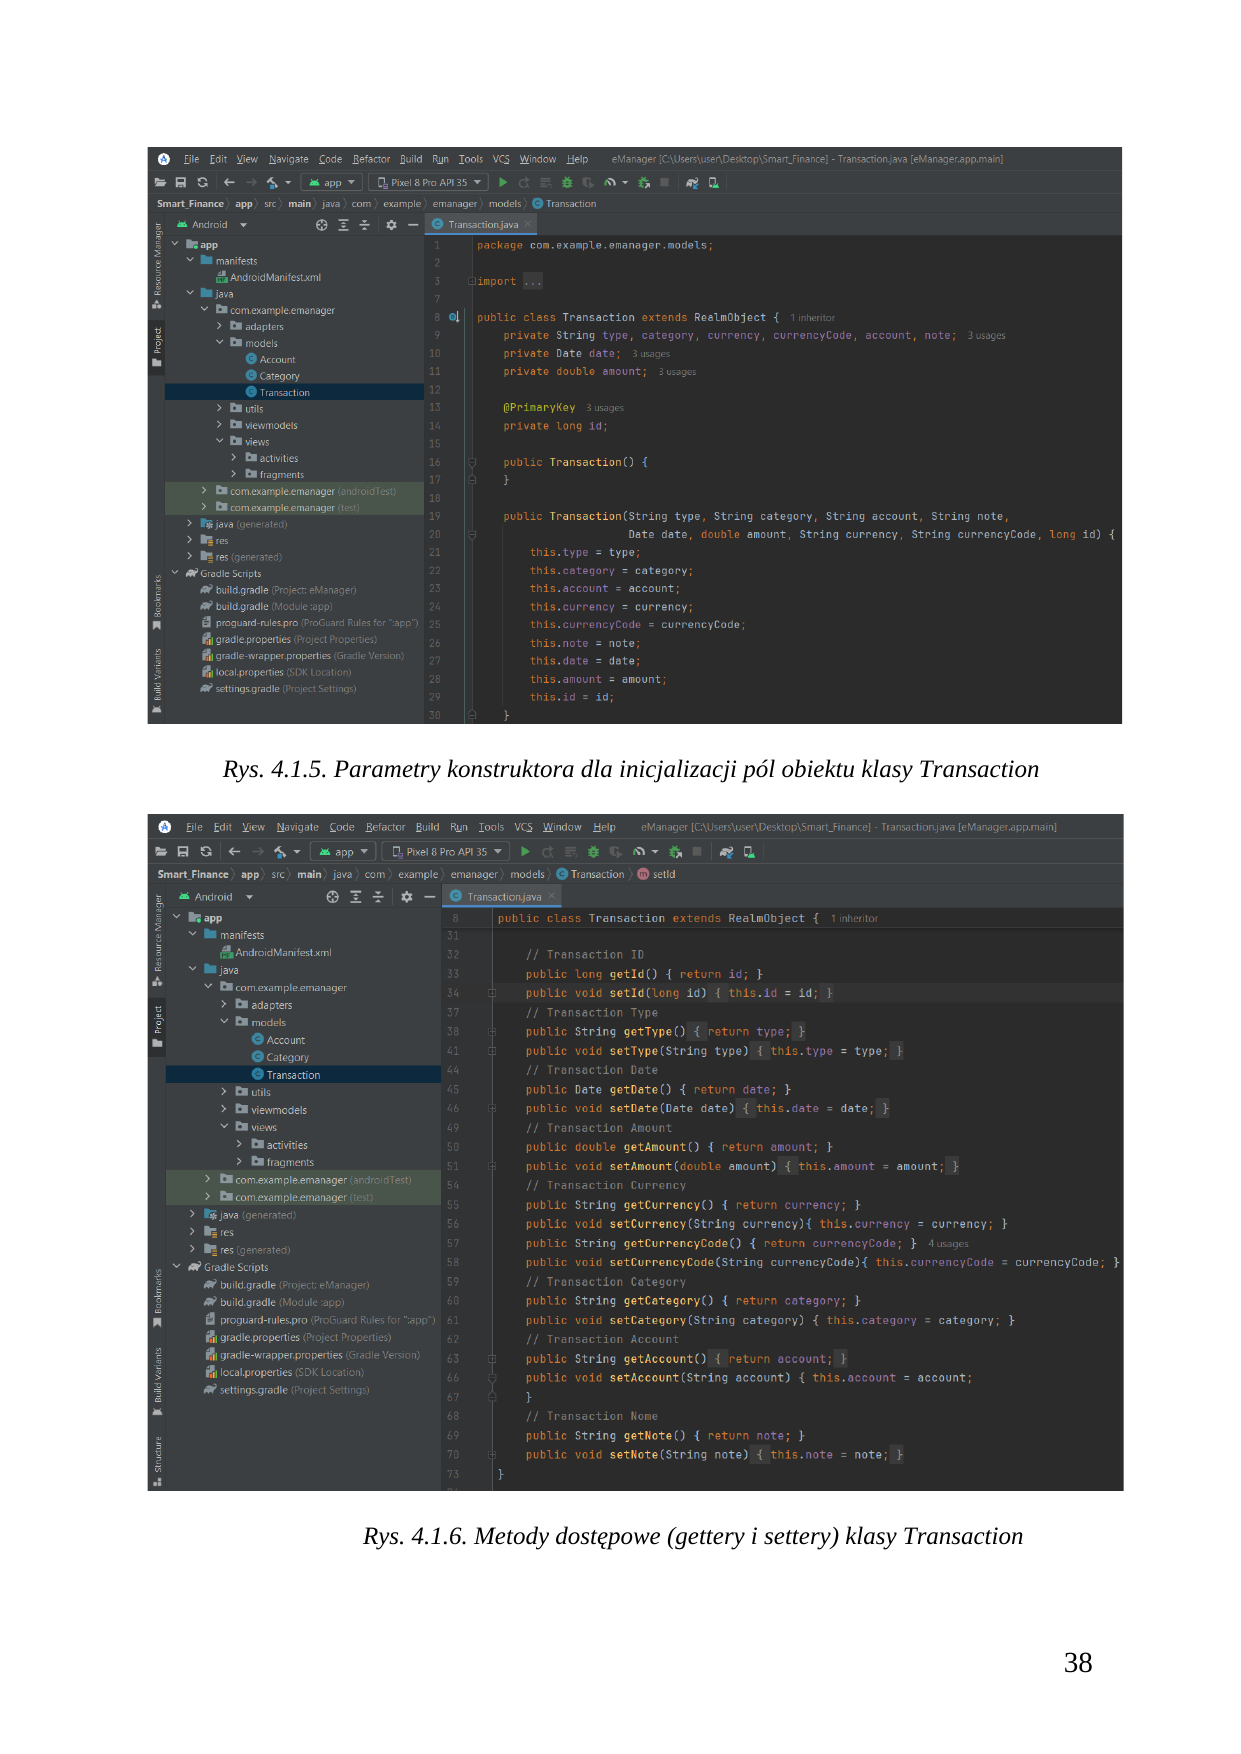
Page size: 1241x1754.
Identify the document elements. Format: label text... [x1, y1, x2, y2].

list Rys. 4.1.5. Parametry konstruktora dla inicjalizacji pól obiektu klasy Transaction [223, 754, 1092, 783]
picture [147, 814, 1124, 1491]
list Rys. 4.1.6. Metody dostępowe (gettery i settery) klasy Transaction [223, 1521, 1092, 1550]
picture [147, 147, 1123, 724]
